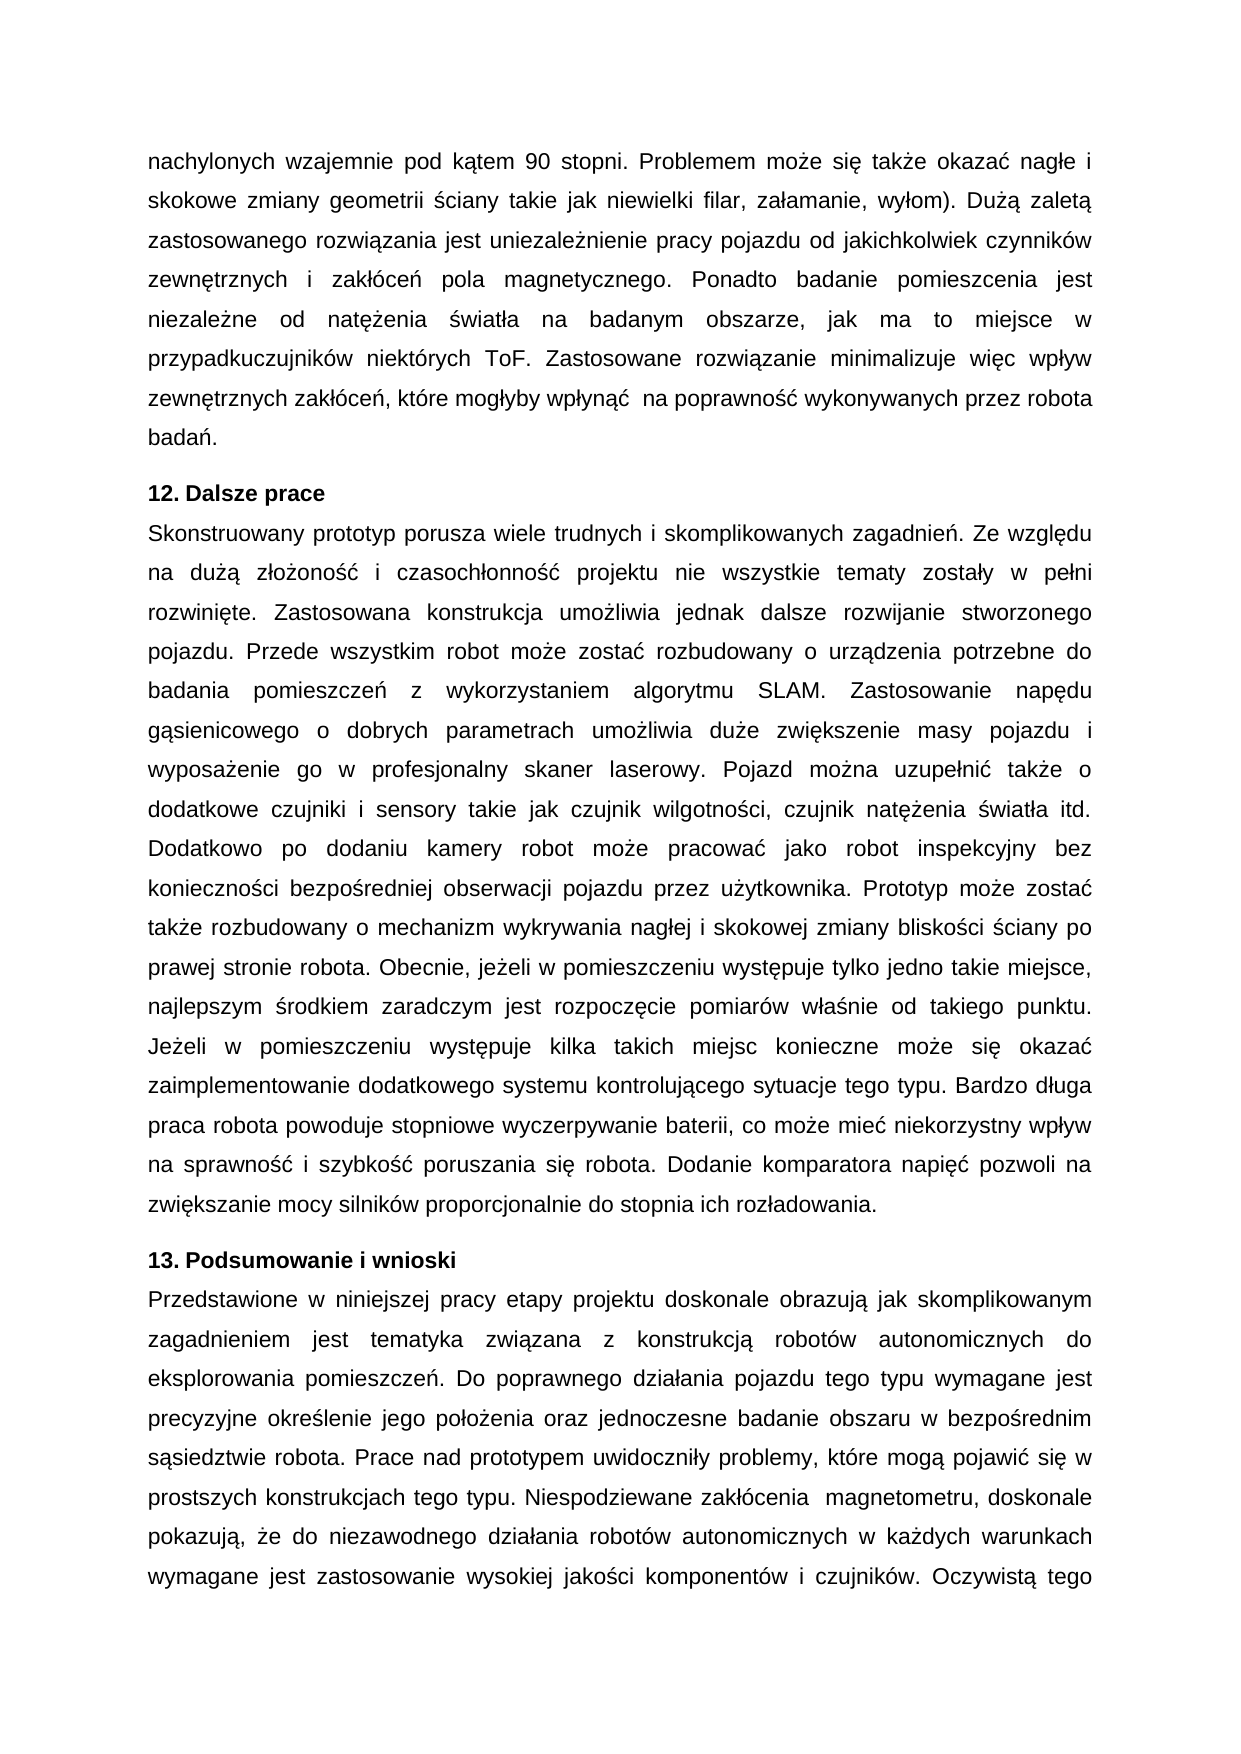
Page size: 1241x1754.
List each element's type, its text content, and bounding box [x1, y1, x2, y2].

subtitle Podsumowanie i wnioski [148, 1247, 1093, 1273]
text Skonstruowany prototyp porusza wiele trudnych i skomplikowanych zagadnień. Ze względu na dużą złożoność i czasochłonność projektu nie wszystkie tematy zostały w pełni rozwinięte. Zastosowana konstrukcja umożliwia jednak dalsze rozwijanie stworzonego pojazdu. Przede wszystkim robot może zostać rozbudowany o urządzenia potrzebne do badania pomieszczeń z wykorzystaniem algorytmu SLAM. Zastosowanie napędu gąsienicowego o dobrych parametrach umożliwia duże zwiększenie masy pojazdu i wyposażenie go w profesjonalny skaner laserowy. Pojazd można uzupełnić także o dodatkowe czujniki i sensory takie jak czujnik wilgotności, czujnik natężenia światła itd. Dodatkowo po dodaniu kamery robot może pracować jako robot inspekcyjny bez konieczności bezpośredniej obserwacji pojazdu przez użytkownika. Prototyp może zostać także rozbudowany o mechanizm wykrywania nagłej i skokowej zmiany bliskości ściany po prawej stronie robota. Obecnie, jeżeli w pomieszczeniu występuje tylko jedno takie miejsce, najlepszym środkiem zaradczym jest rozpoczęcie pomiarów właśnie od takiego punktu. Jeżeli w pomieszczeniu występuje kilka takich miejsc konieczne może się okazać zaimplementowanie dodatkowego systemu kontrolującego sytuacje tego typu. Bardzo długa praca robota powoduje stopniowe wyczerpywanie baterii, co może mieć niekorzystny wpływ na sprawność i szybkość poruszania się robota. Dodanie komparatora napięć pozwoli na zwiększanie mocy silników proporcjonalnie do stopnia ich rozładowania. [148, 519, 1093, 1217]
subtitle Dalsze prace [148, 480, 1093, 506]
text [148, 148, 1093, 450]
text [148, 1286, 1093, 1589]
